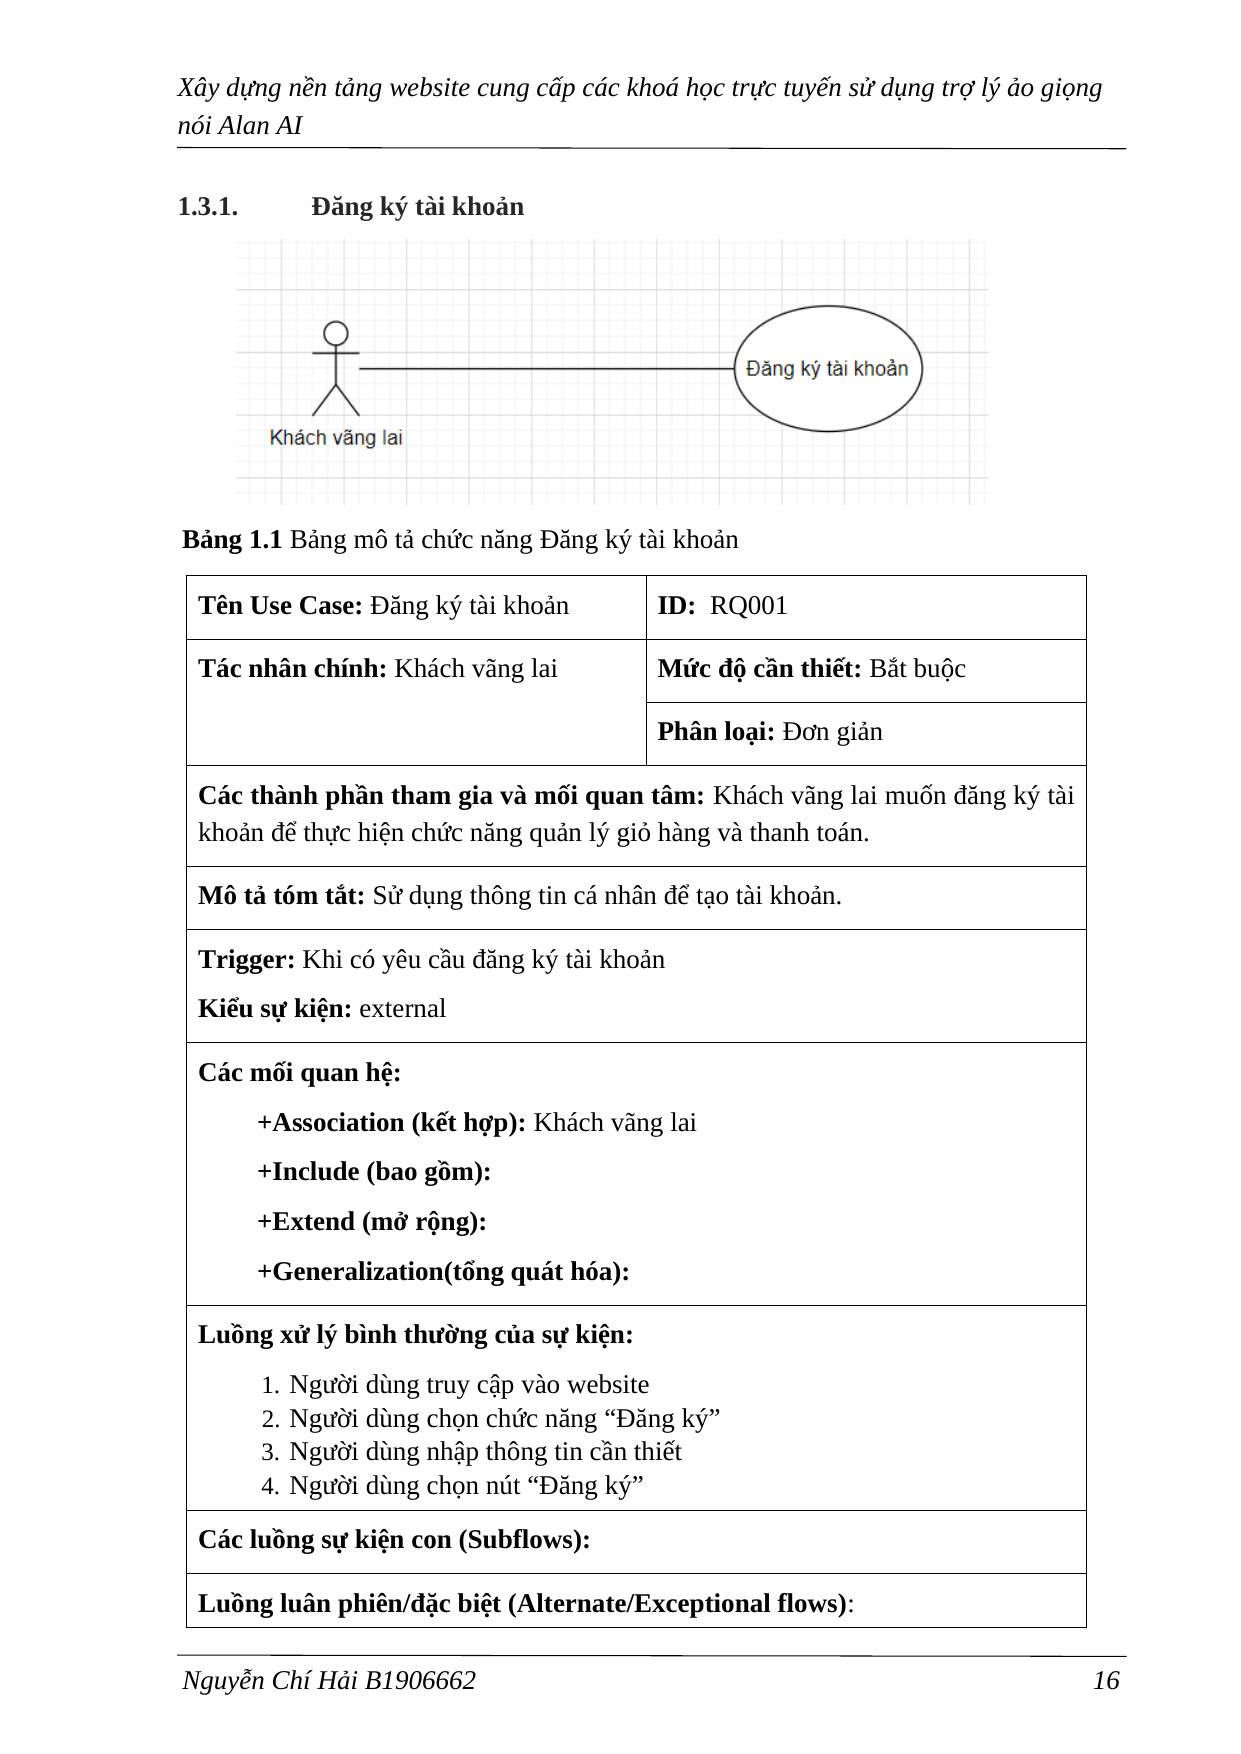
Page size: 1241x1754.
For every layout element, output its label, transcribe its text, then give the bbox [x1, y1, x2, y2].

table_cell Mô tả tóm tắt: Sử dụng thông tin cá nhân để tạo tài khoản. [187, 867, 1086, 929]
table_cell Trigger: Khi có yêu cầu đăng ký tài khoản Kiểu sự kiện: external [187, 930, 1086, 1042]
table_cell Tác nhân chính: Khách vãng lai [187, 640, 646, 765]
table_cell Các mối quan hệ: +Association (kết hợp): Khách vãng lai +Include (bao gồm): +Extend (mở rộng): +Generalization(tổng quát hóa): [187, 1043, 1086, 1305]
table_header Tên Use Case: Đăng ký tài khoản [187, 576, 646, 638]
subtitle Đăng ký tài khoản [177, 190, 1122, 221]
table_cell Phân loại: Đơn giản [647, 703, 1086, 765]
table_cell Các luồng sự kiện con (Subflows): [187, 1511, 1086, 1573]
table_header ID: RQ001 [647, 576, 1086, 638]
picture [236, 239, 989, 505]
table_cell Luồng xử lý bình thường của sự kiện: Người dùng truy cập vào website Người dùng chọn chức năng “Đăng ký” Người dùng nhập thông tin cần thiết Người dùng chọn nút “Đăng ký” [187, 1306, 1086, 1510]
text Bảng 1.1 Bảng mô tả chức năng Đăng ký tài khoản [177, 523, 1122, 554]
table_cell Luồng luân phiên/đặc biệt (Alternate/Exceptional flows): [187, 1574, 1086, 1627]
table_cell Mức độ cần thiết: Bắt buộc [647, 640, 1086, 702]
table_cell Các thành phần tham gia và mối quan tâm: Khách vãng lai muốn đăng ký tài khoản để thực hiện chức năng quản lý giỏ hàng và thanh toán. [187, 766, 1086, 866]
